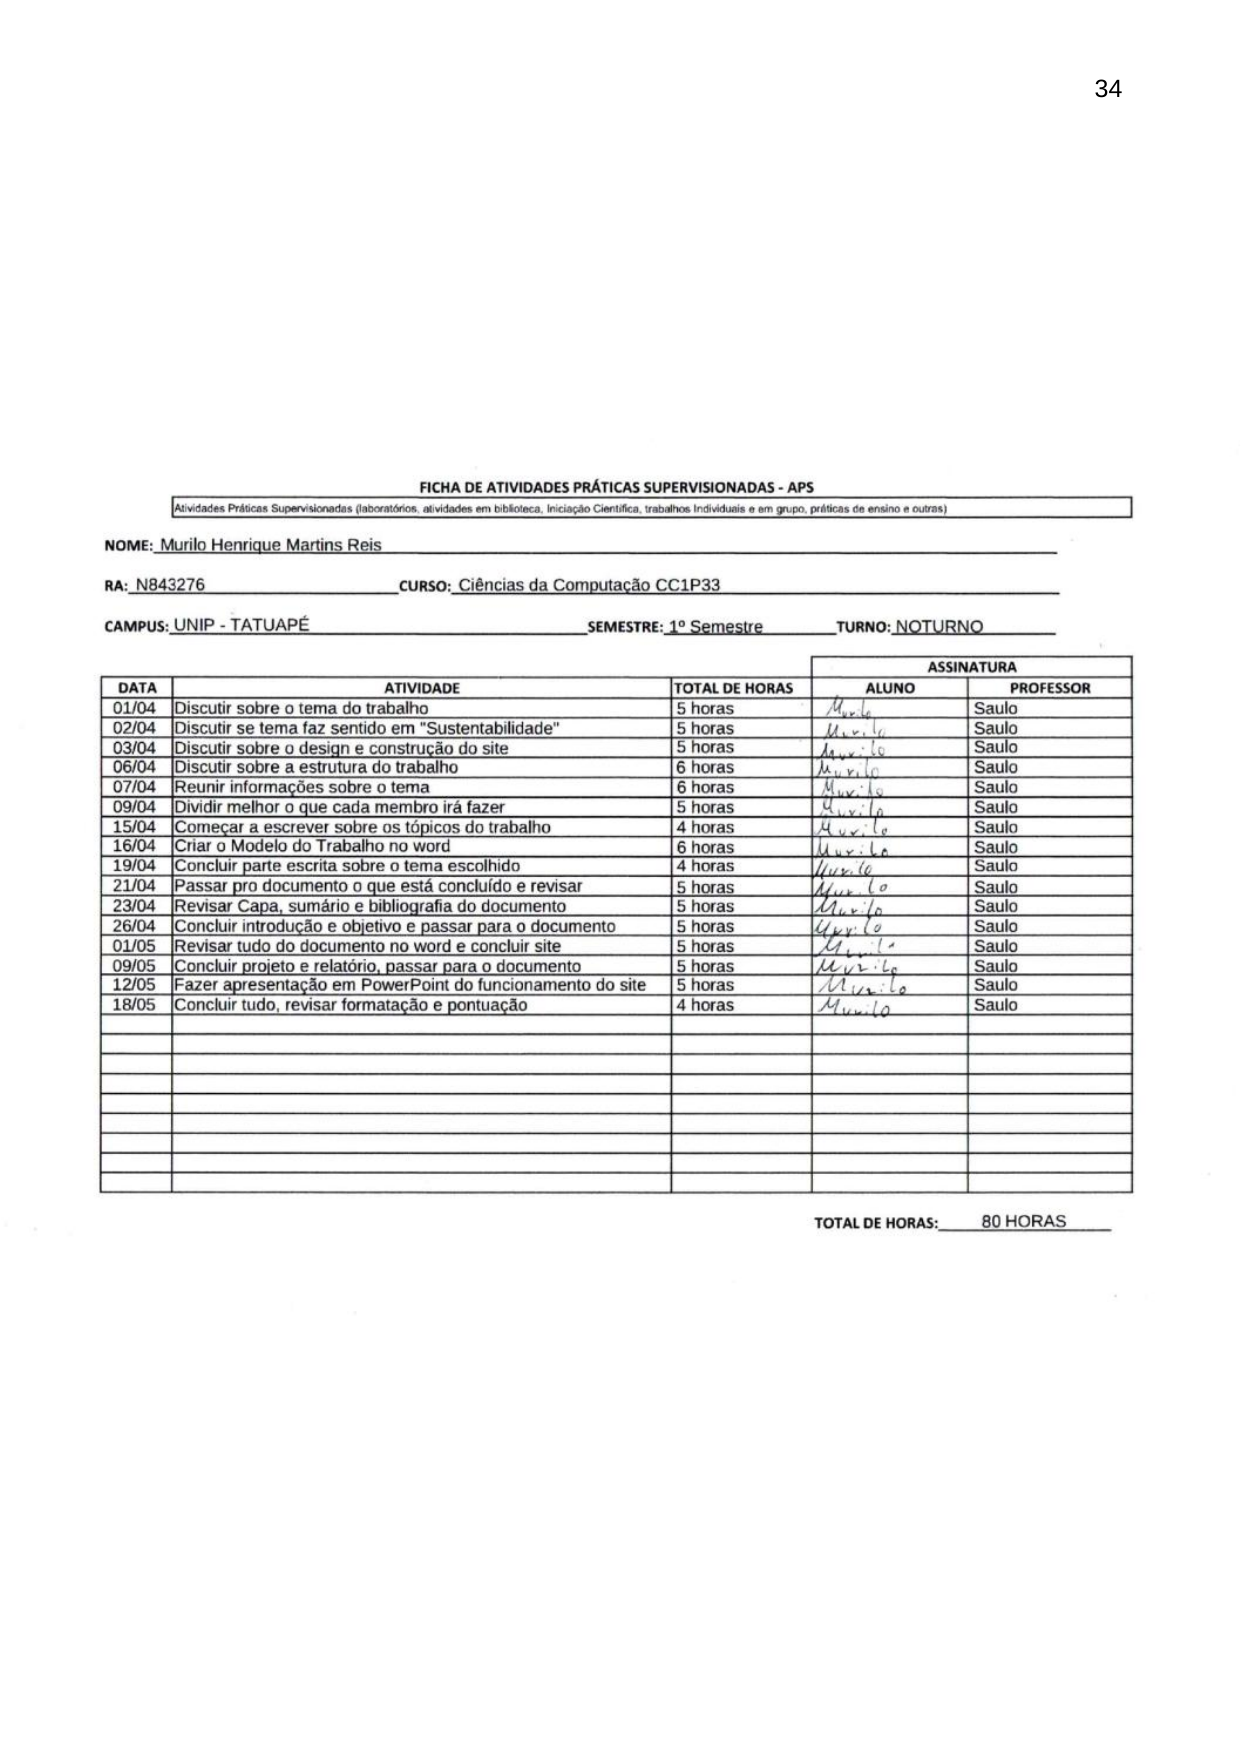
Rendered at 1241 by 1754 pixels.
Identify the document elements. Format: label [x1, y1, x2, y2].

picture [0, 438, 1241, 1316]
